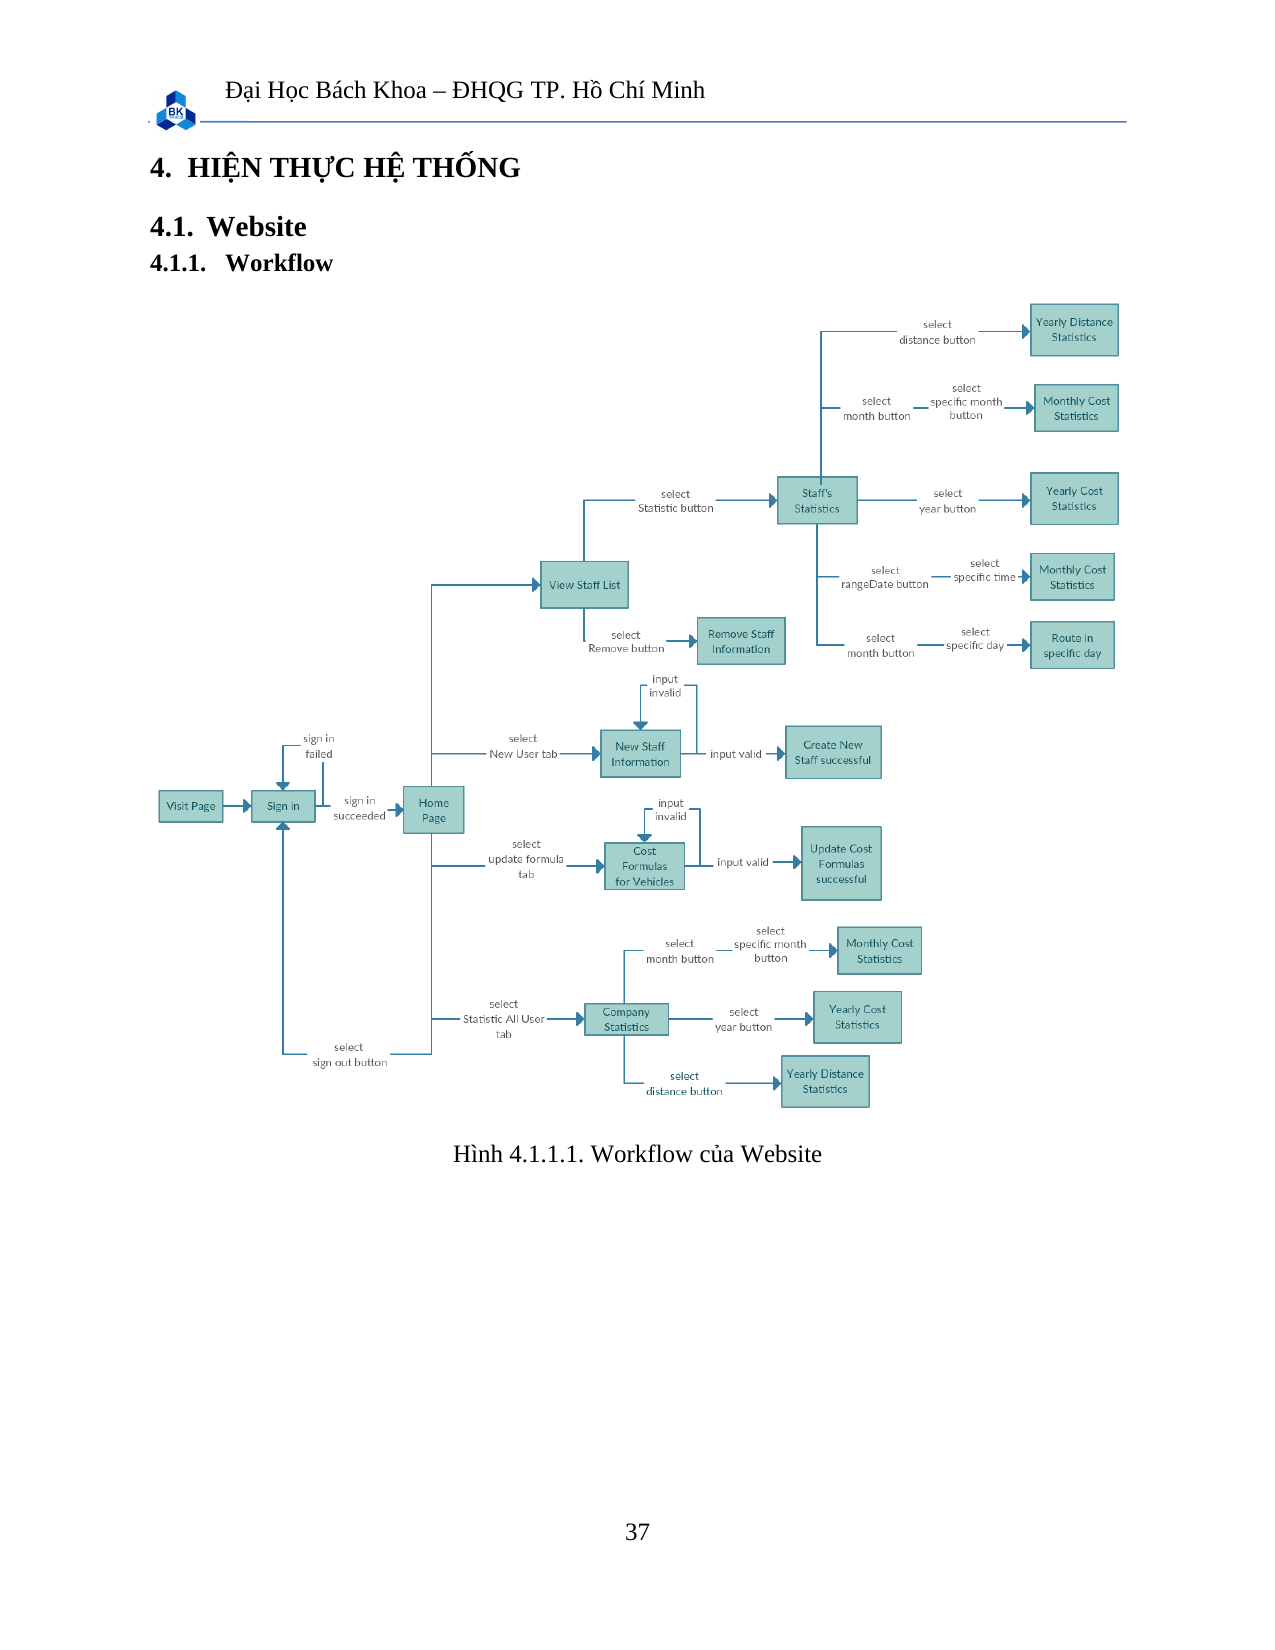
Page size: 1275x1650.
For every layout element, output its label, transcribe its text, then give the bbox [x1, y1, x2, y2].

list Workflow [150, 248, 1125, 277]
subtitle HIỆN THỰC HỆ THỐNG [150, 150, 1125, 183]
picture [150, 295, 1125, 1115]
picture [150, 87, 200, 138]
subtitle Website [150, 209, 1125, 243]
text Hình 4.1.1.1. Workflow của Website [150, 1139, 1125, 1168]
